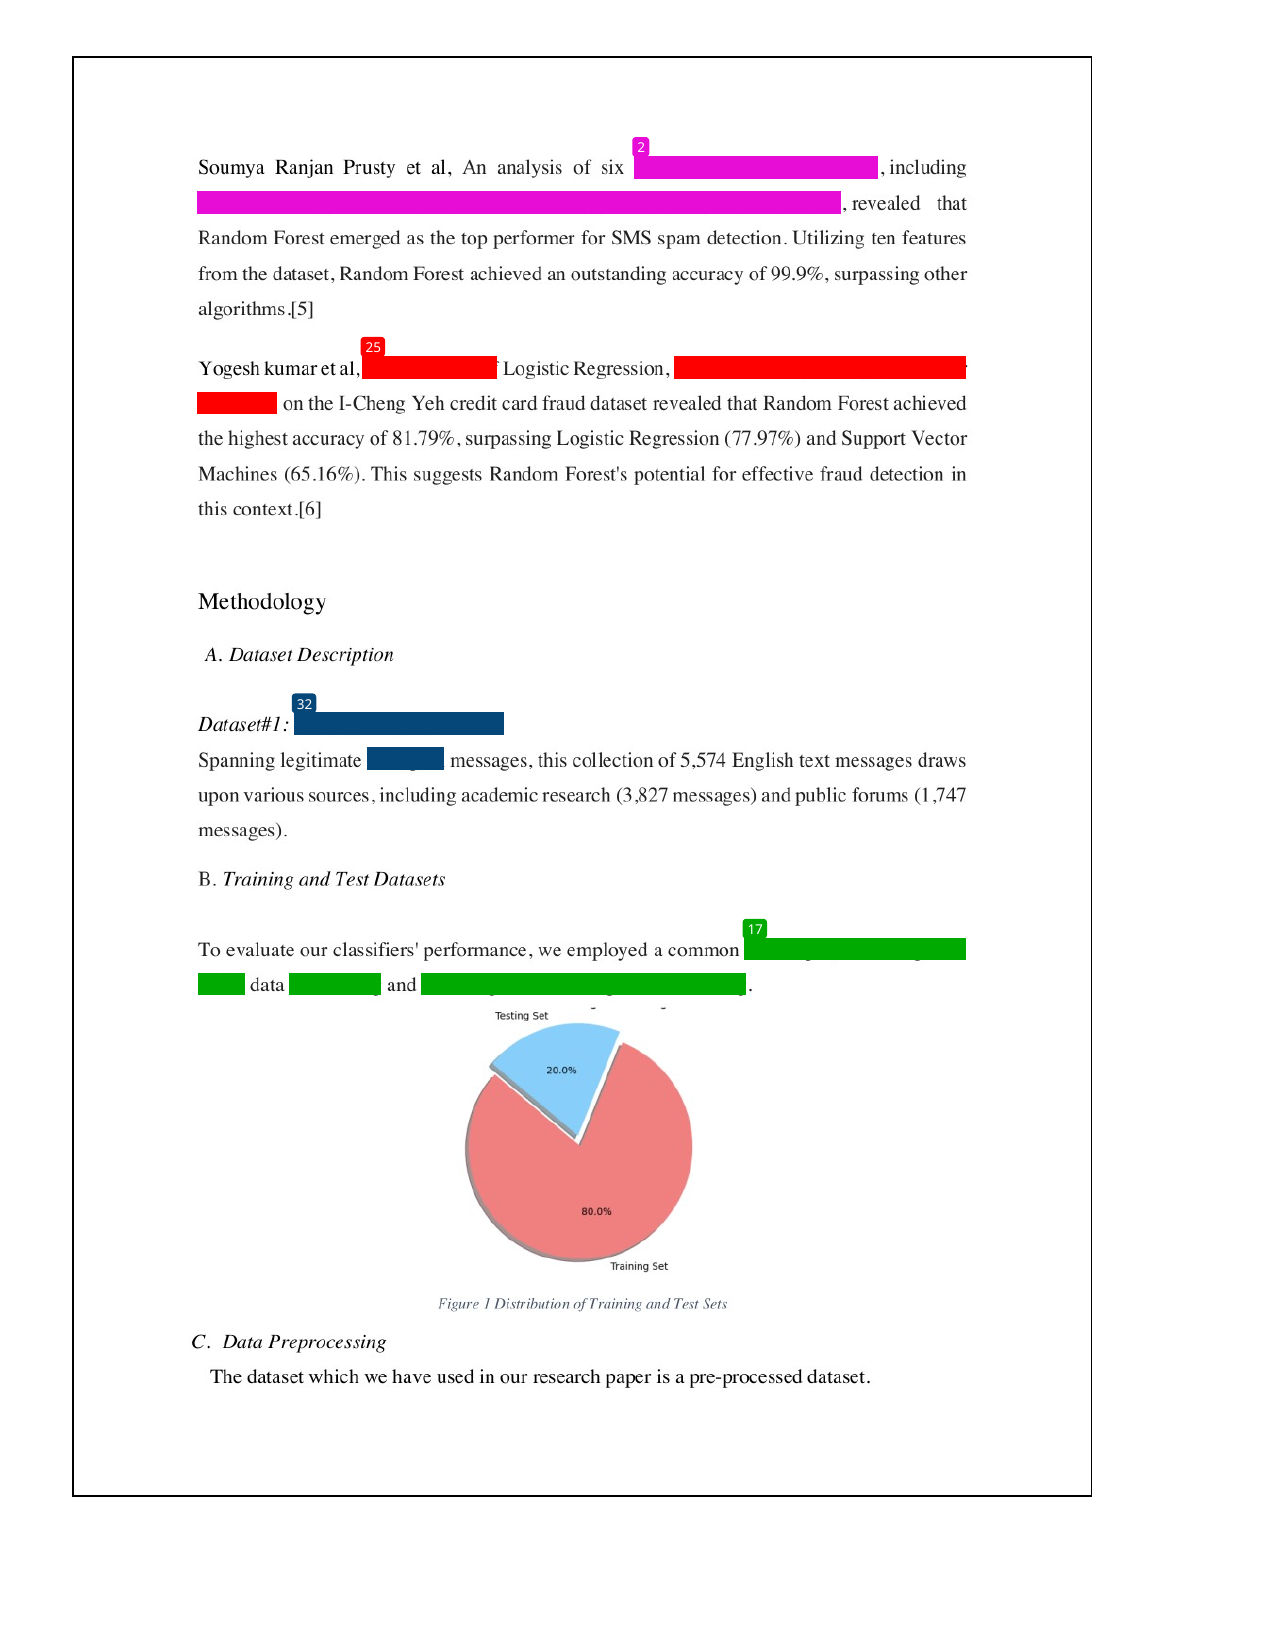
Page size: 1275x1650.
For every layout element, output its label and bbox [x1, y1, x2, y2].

picture [75, 58, 1089, 1494]
